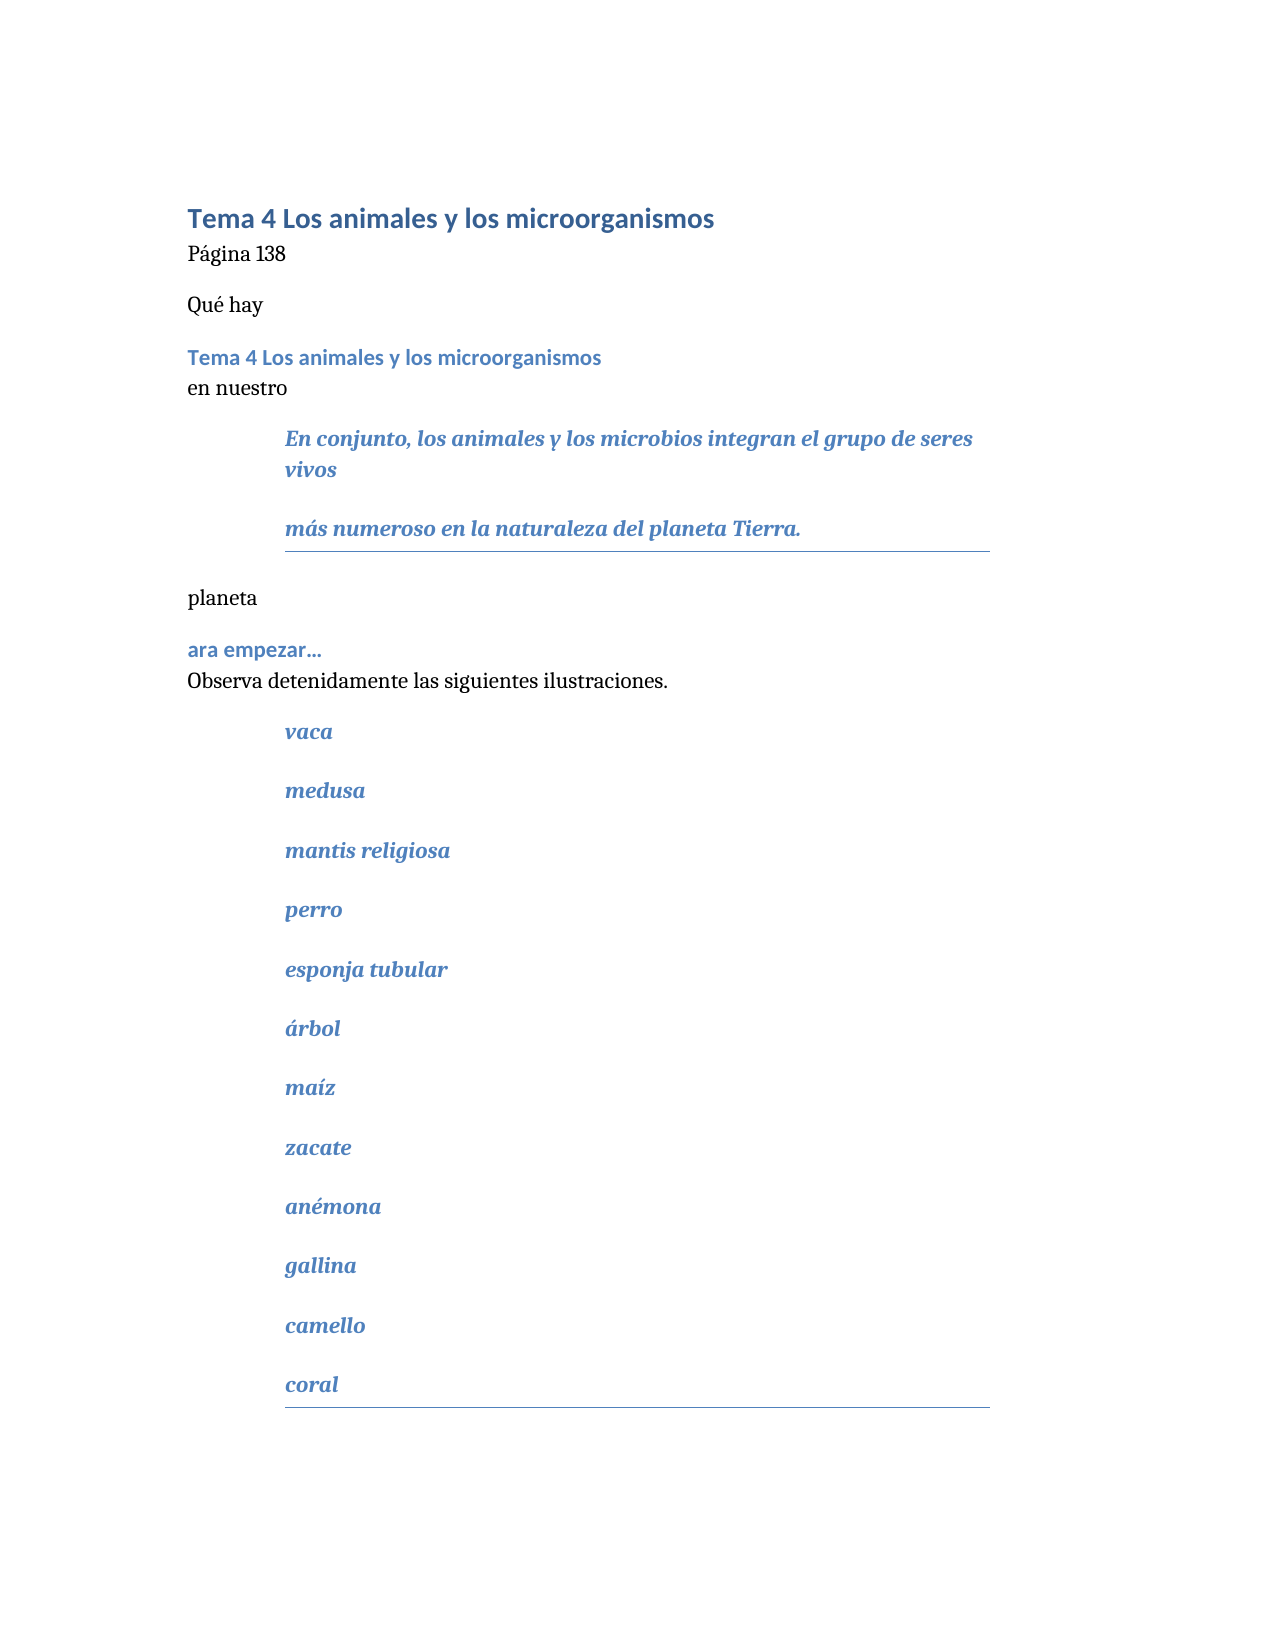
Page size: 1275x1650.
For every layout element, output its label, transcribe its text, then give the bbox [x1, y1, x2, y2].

text Página 138 [187, 241, 1087, 267]
text anémona [285, 1194, 990, 1220]
text En conjunto, los animales y los microbios integran el grupo de seres vivos [285, 426, 990, 483]
text mantis religiosa [285, 838, 990, 864]
text Observa detenidamente las siguientes ilustraciones. [187, 668, 1087, 694]
text vaca [285, 719, 990, 745]
text gallina [285, 1253, 990, 1279]
text en nuestro [187, 375, 1087, 402]
text zacate [285, 1134, 990, 1161]
text medusa [285, 778, 990, 804]
text camello [285, 1313, 990, 1339]
subtitle Tema 4 Los animales y los microorganismos [187, 200, 1087, 236]
text perro [285, 897, 990, 923]
subtitle ara empezar… [187, 636, 1087, 664]
text coral [285, 1372, 990, 1407]
text más numeroso en la naturaleza del planeta Tierra. [285, 516, 990, 551]
text esponja tubular [285, 956, 990, 983]
text árbol [285, 1016, 990, 1042]
subtitle Tema 4 Los animales y los microorganismos [187, 343, 1087, 371]
text planeta [187, 584, 1087, 611]
text Qué hay [187, 292, 1087, 318]
text maíz [285, 1075, 990, 1101]
